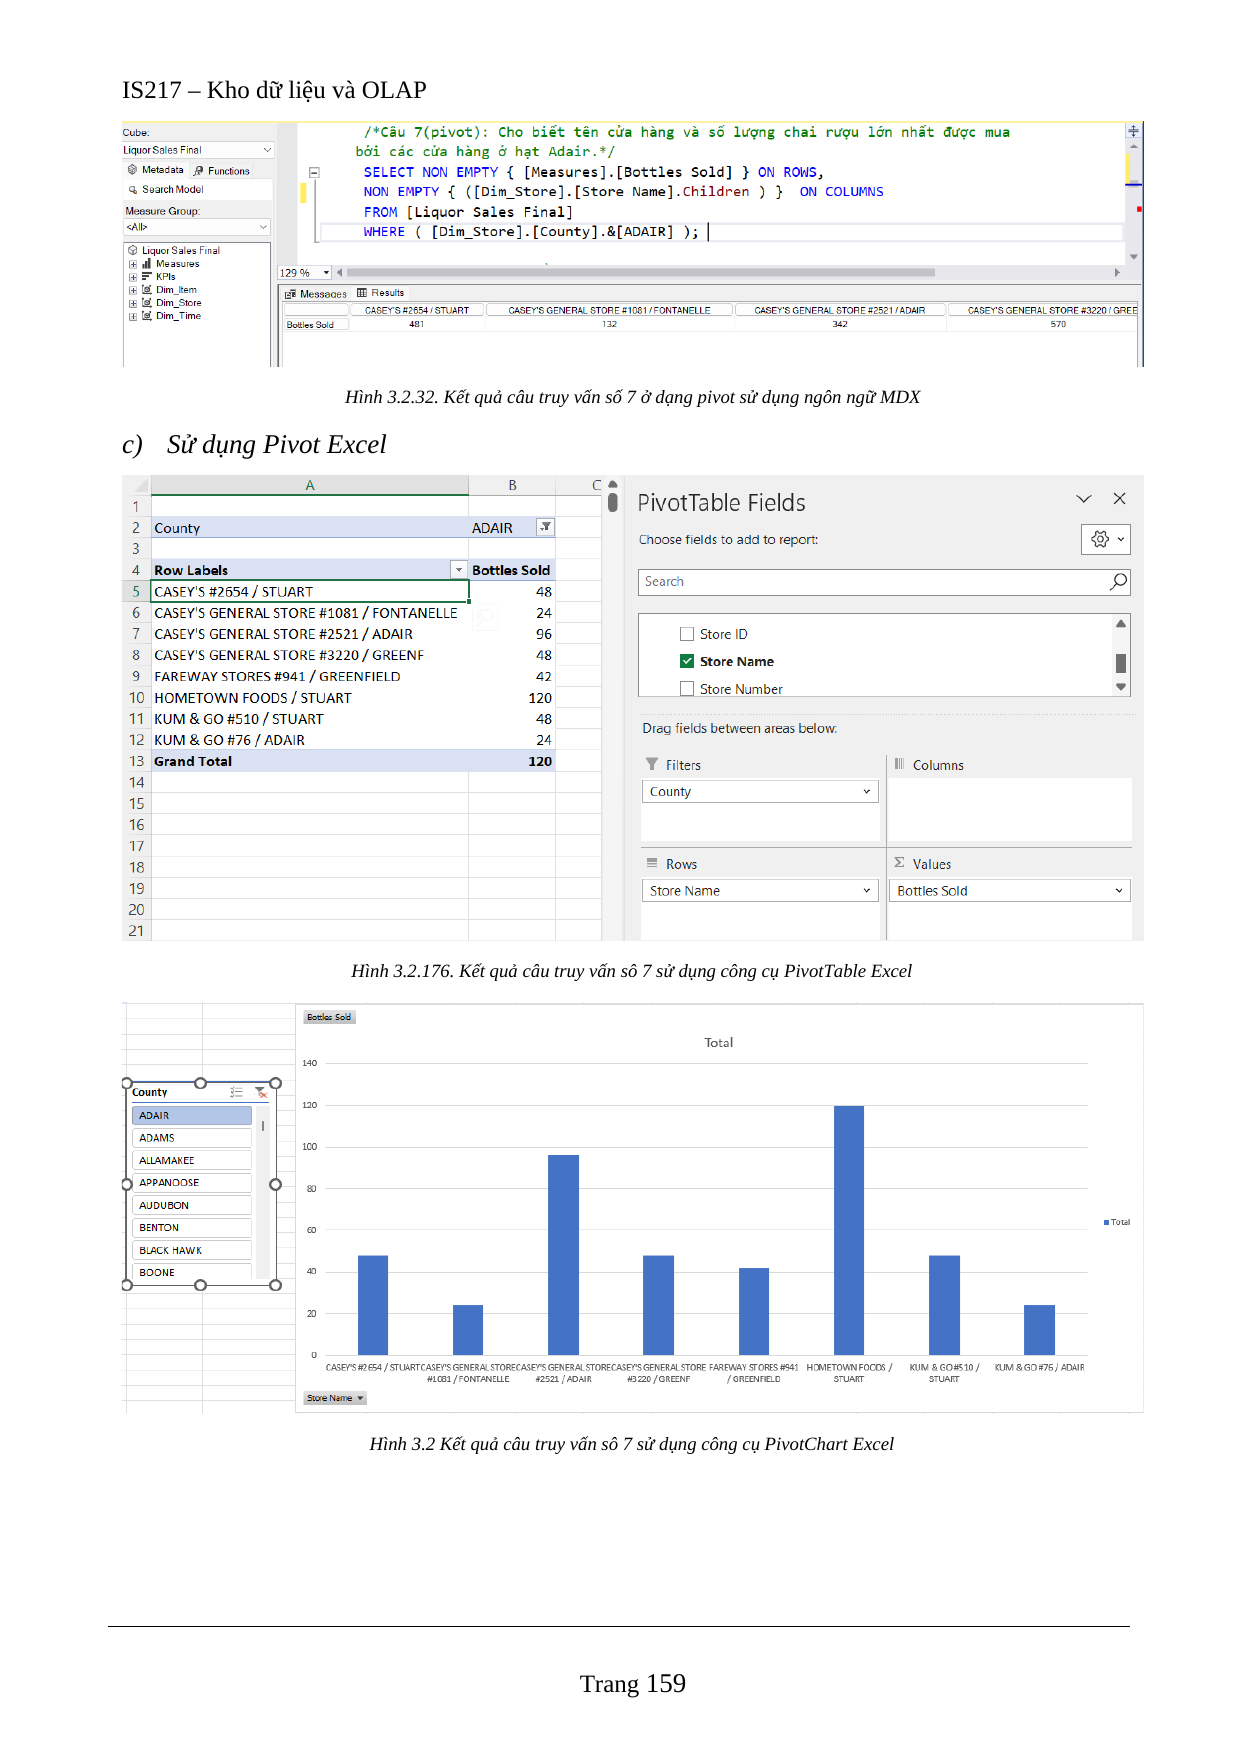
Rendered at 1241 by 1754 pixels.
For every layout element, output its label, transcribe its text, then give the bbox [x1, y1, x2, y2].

text Hình 3.2.. Kết quả câu truy vấn sô 7 sử dụng công cụ PivotTable Excel [122, 959, 1144, 981]
text Hình 3.2 Kết quả câu truy vấn sô 7 sử dụng công cụ PivotChart Excel [122, 1433, 1144, 1454]
picture [121, 475, 1144, 941]
text Hình 3.2.32. Kết quả câu truy vấn số 7 ở dạng pivot sử dụng ngôn ngữ MDX [122, 386, 1144, 407]
picture [121, 1002, 1144, 1414]
picture [121, 121, 1144, 367]
subtitle Sử dụng Pivot Excel [122, 428, 1144, 459]
